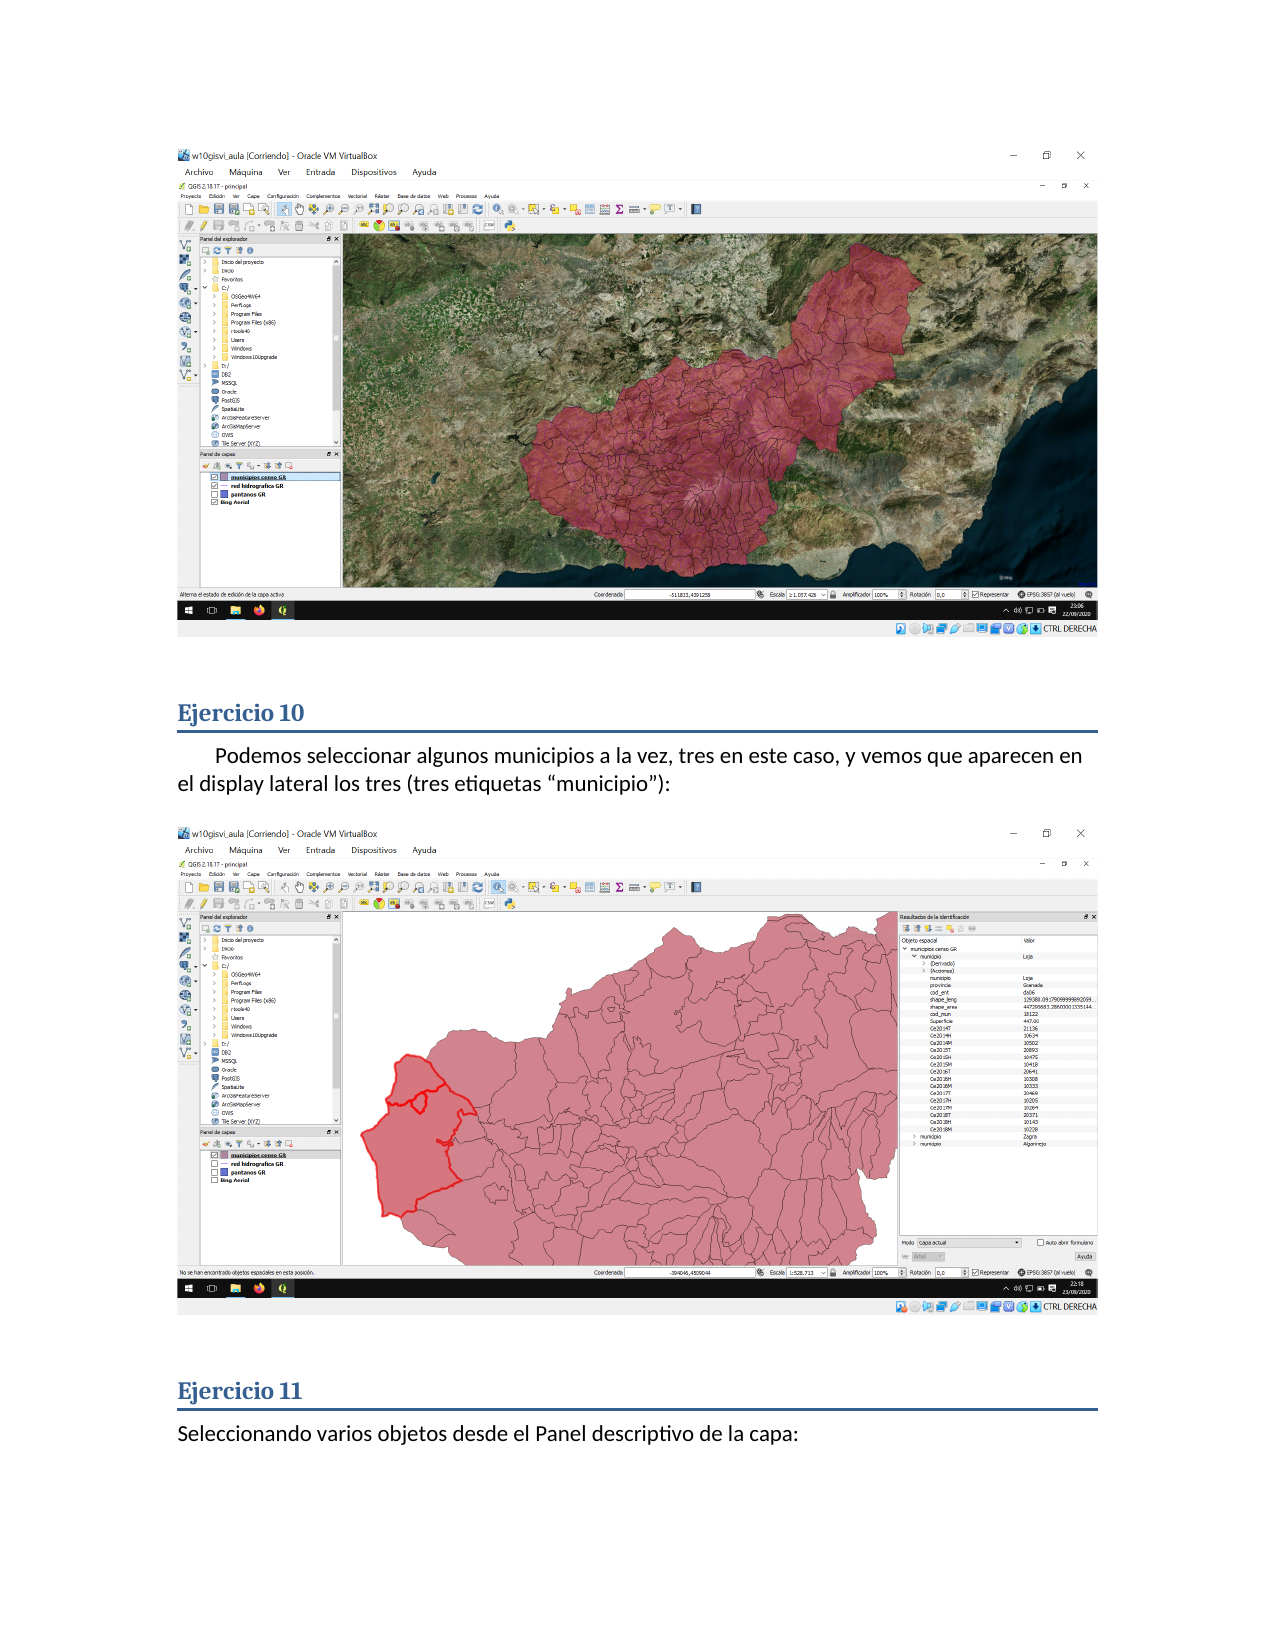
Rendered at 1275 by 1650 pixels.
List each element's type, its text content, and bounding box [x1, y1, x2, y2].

text Podemos seleccionar algunos municipios a la vez, tres en este caso, y vemos que aparecen en el display lateral los tres (tres etiquetas “municipio”): [177, 741, 1098, 797]
picture [177, 825, 1098, 1315]
subtitle Ejercicio 10 [177, 699, 1098, 730]
picture [177, 147, 1098, 637]
subtitle Ejercicio 11 [177, 1377, 1098, 1408]
text Seleccionando varios objetos desde el Panel descriptivo de la capa: [177, 1419, 1098, 1447]
